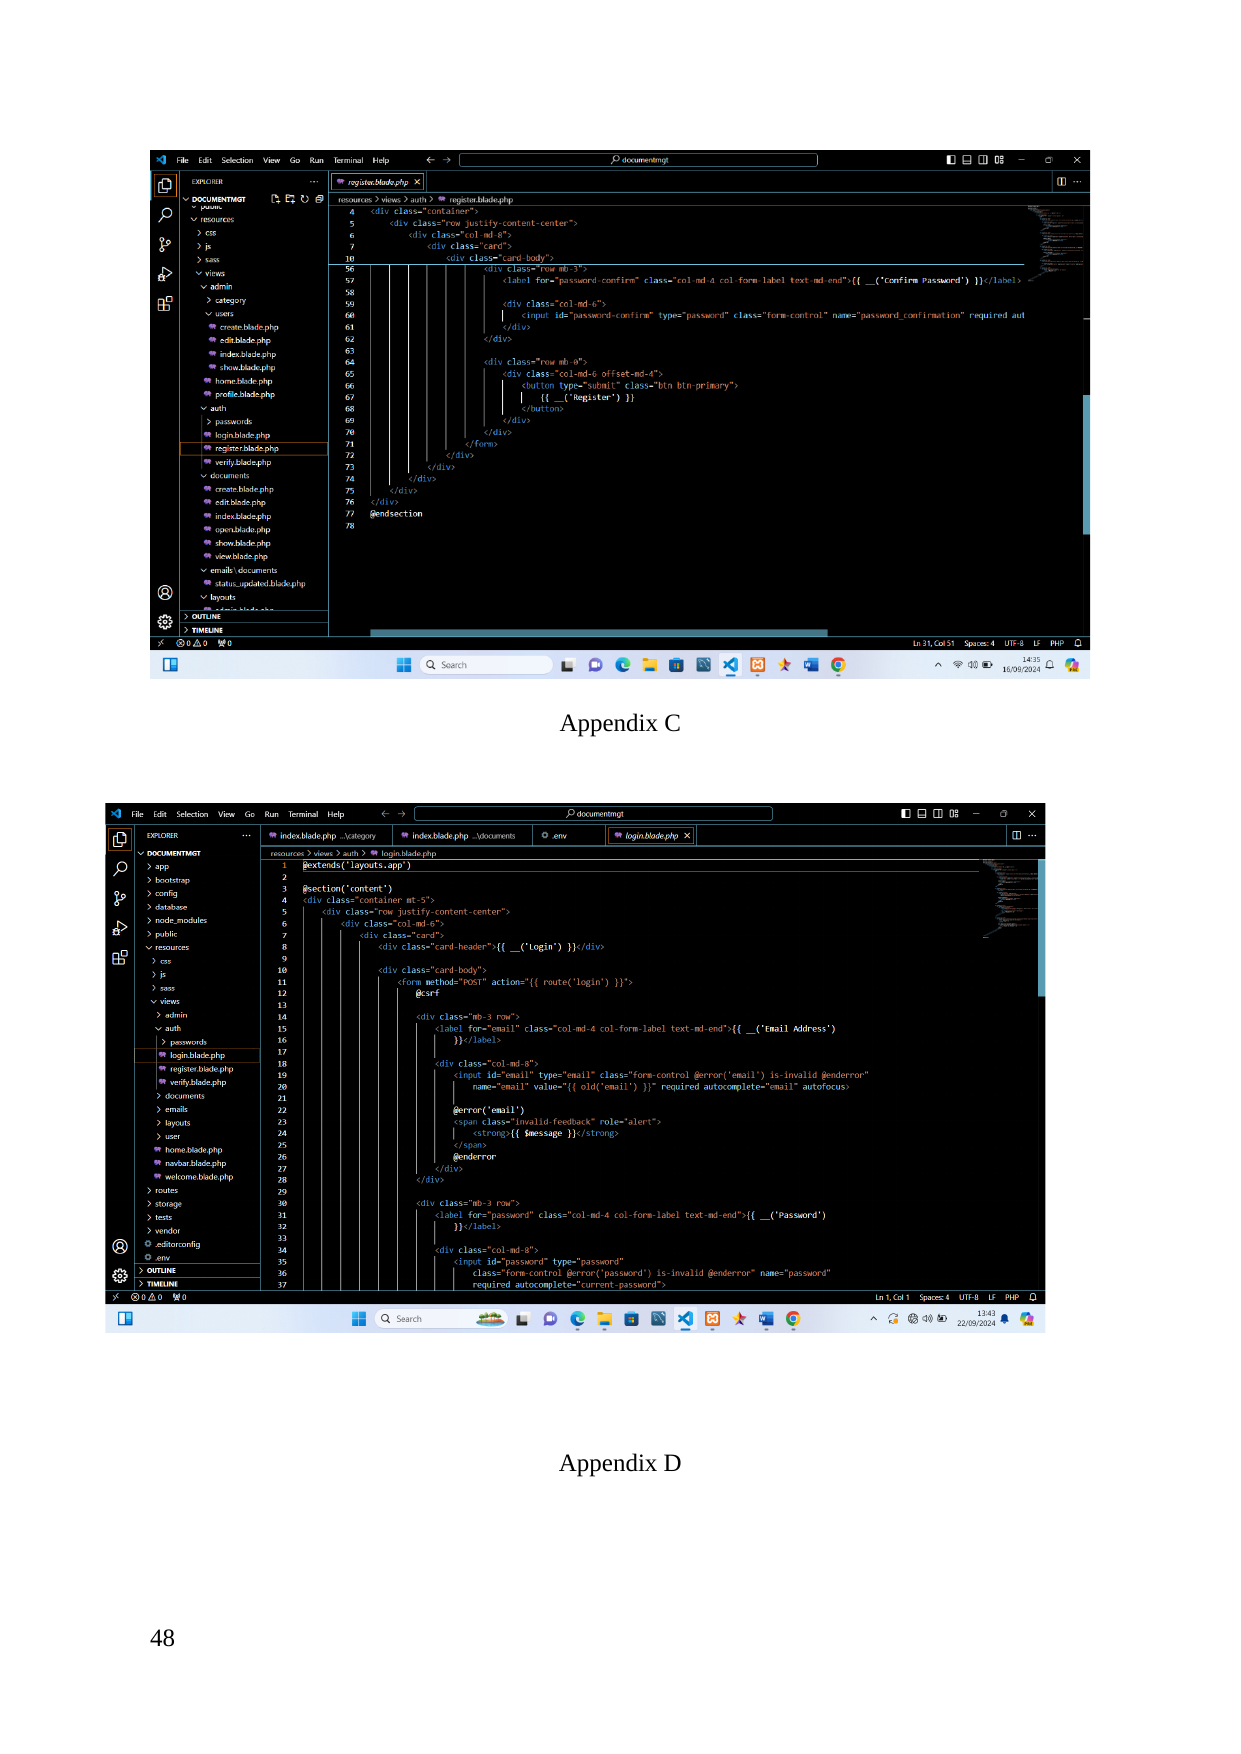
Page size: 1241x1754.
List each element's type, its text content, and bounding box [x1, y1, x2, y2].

picture [150, 150, 1091, 679]
picture [105, 803, 1046, 1333]
text Appendix D [150, 1448, 1090, 1476]
text Appendix C [150, 708, 1090, 736]
